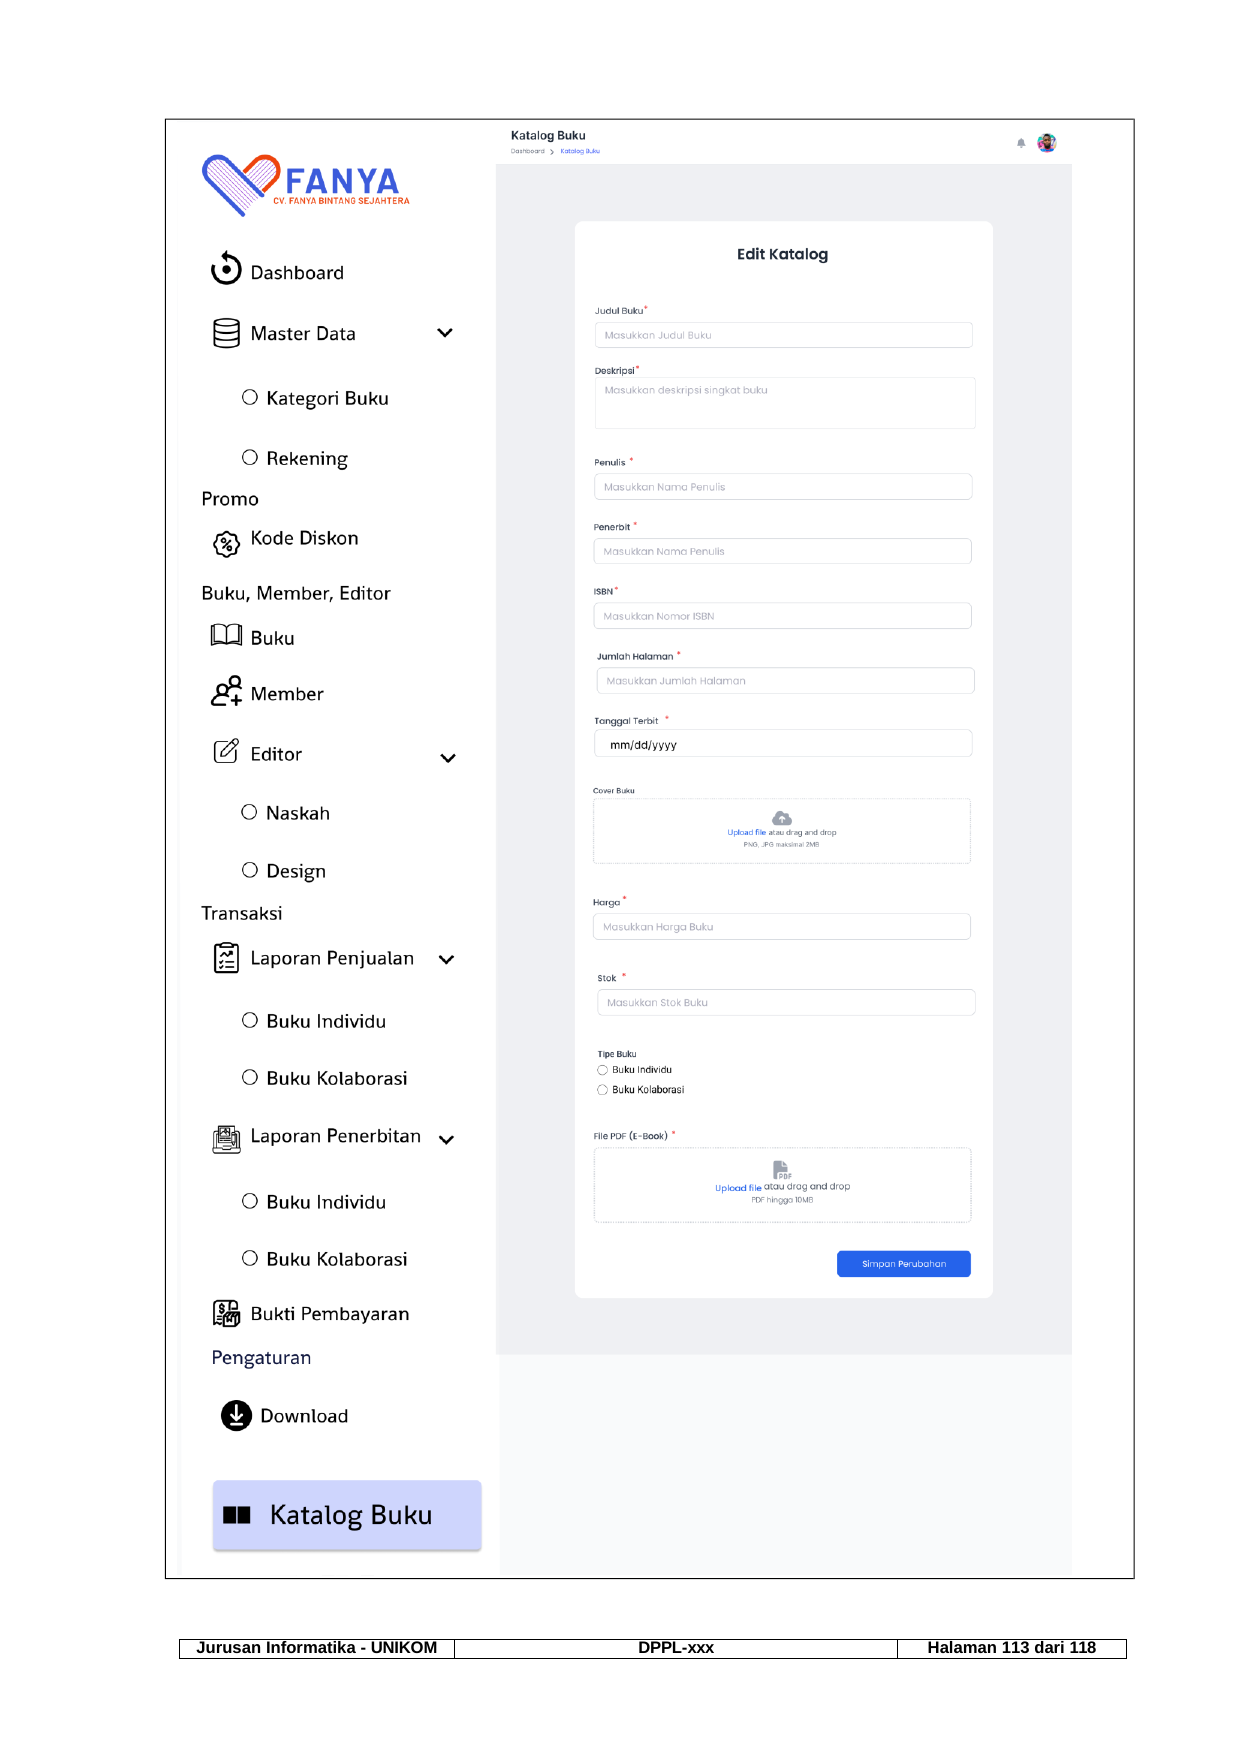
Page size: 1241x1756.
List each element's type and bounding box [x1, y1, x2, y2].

picture [177, 121, 1072, 1576]
